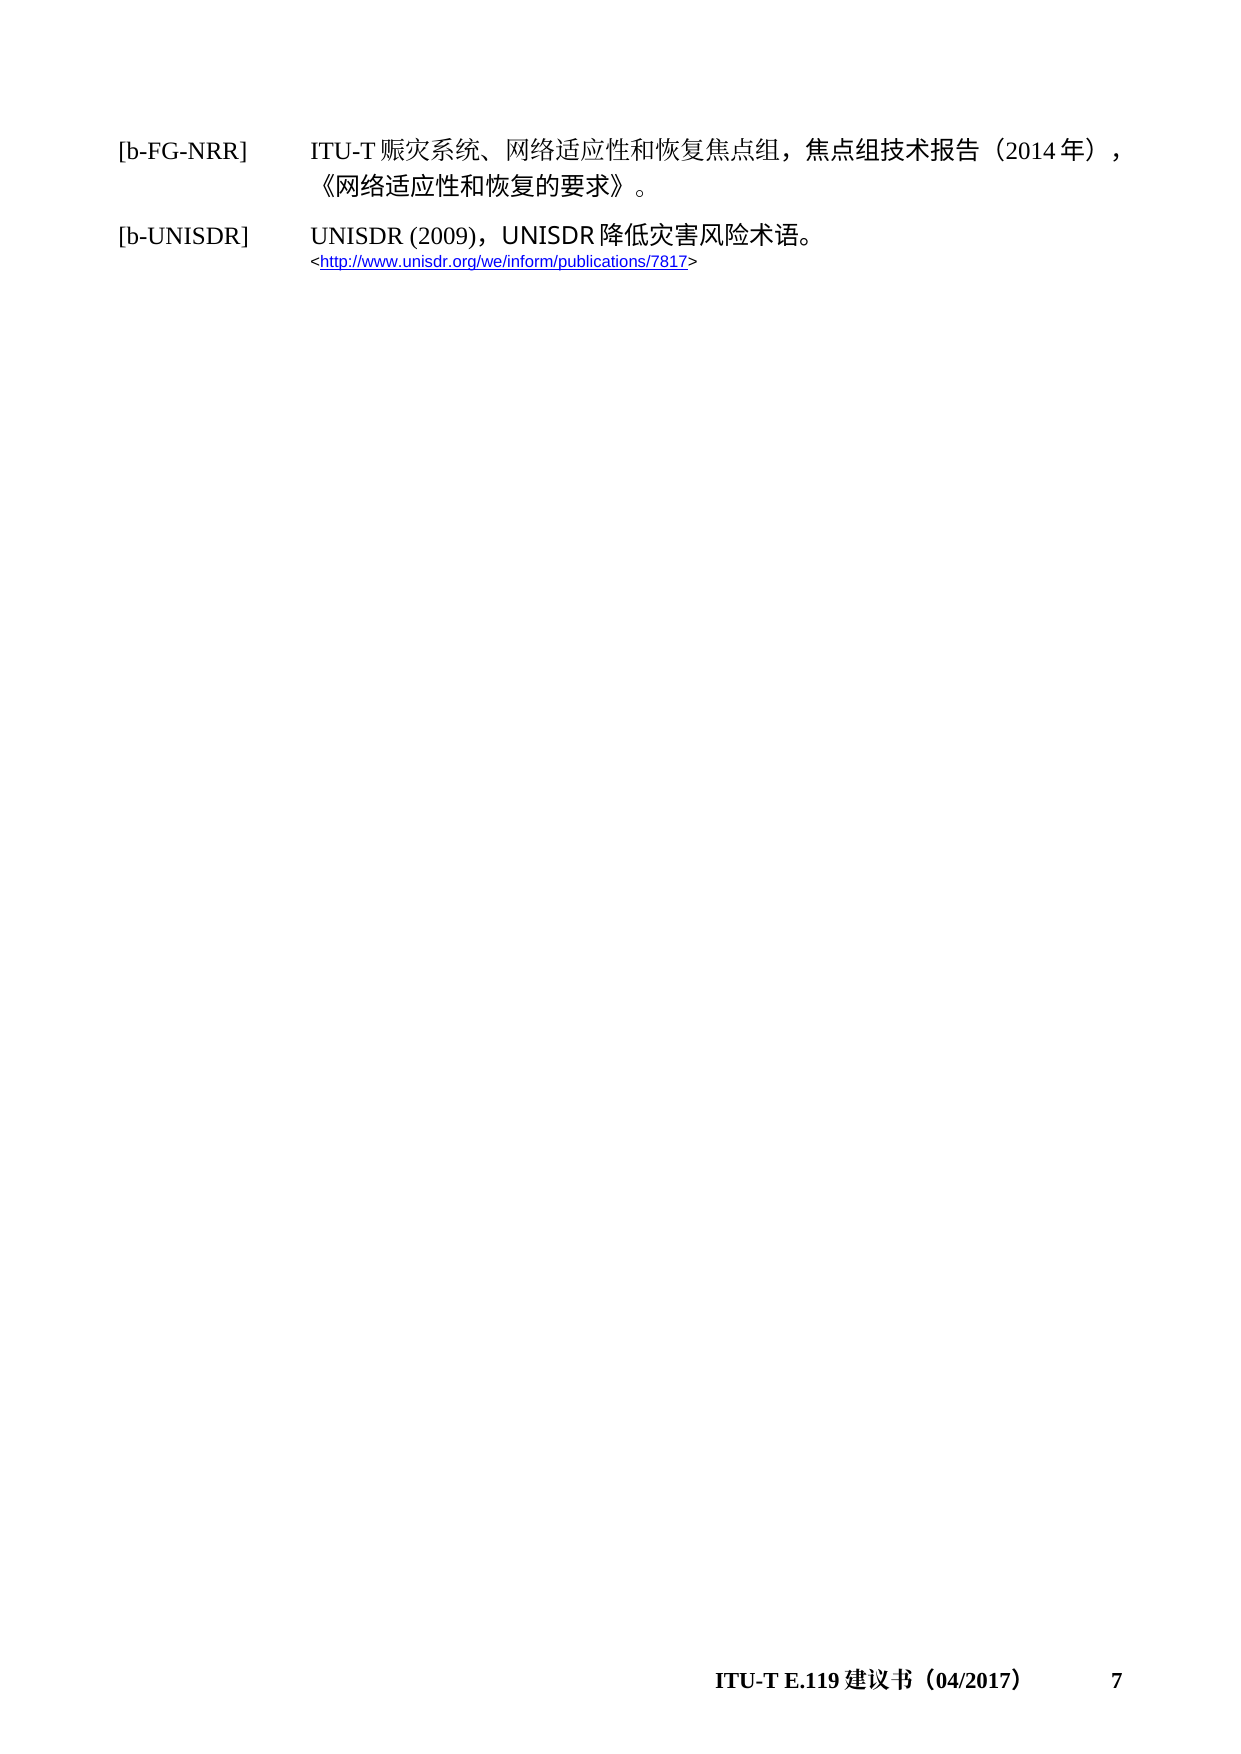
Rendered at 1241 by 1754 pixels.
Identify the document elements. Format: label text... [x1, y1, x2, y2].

text [b-UNISDR] UNISDR (2009)，UNISDR降低灾害风险术语。 <http://www.unisdr.org/we/inform/publications/7817> [118, 216, 1122, 271]
text [b-FG-NRR] ITU-T赈灾系统、网络适应性和恢复焦点组，焦点组技术报告（2014年），《网络适应性和恢复的要求》。 [118, 131, 1122, 203]
